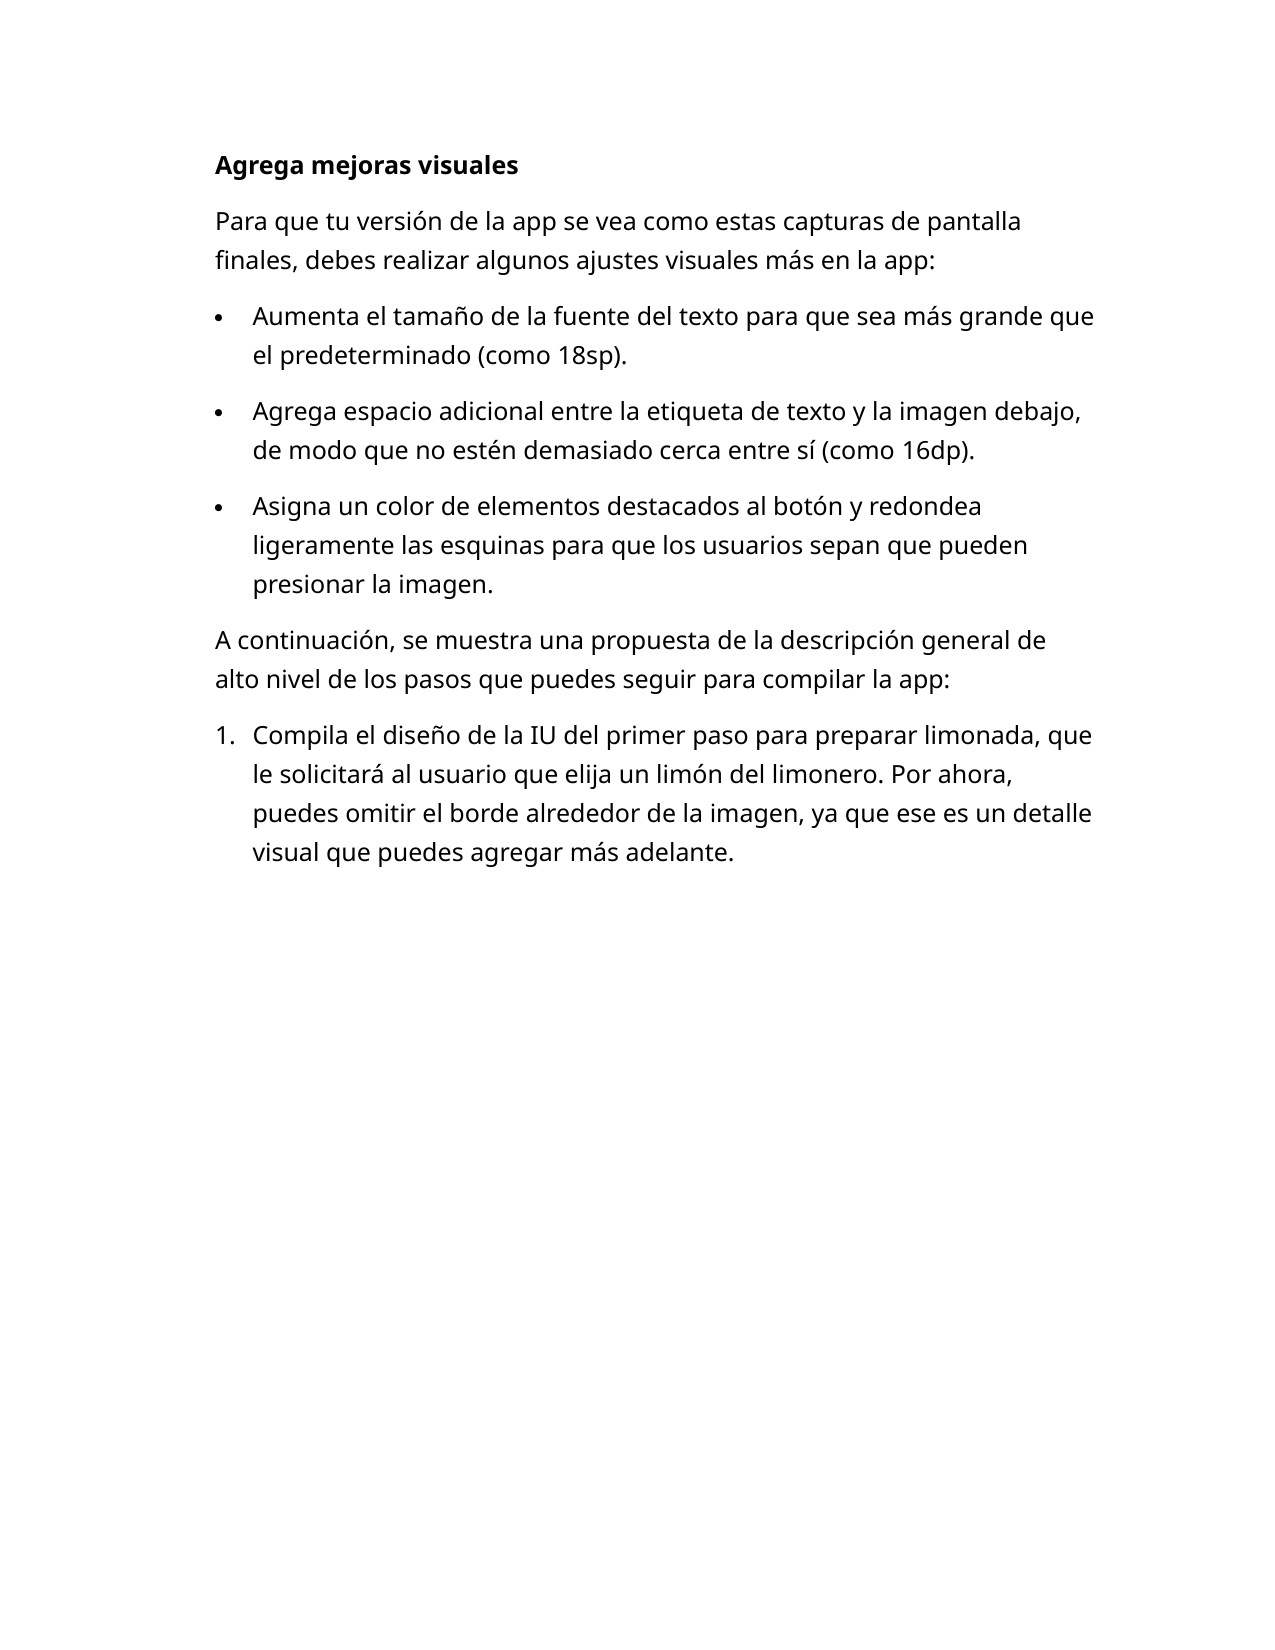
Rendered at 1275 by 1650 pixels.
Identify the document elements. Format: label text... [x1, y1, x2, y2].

text Para que tu versión de la app se vea como estas capturas de pantalla finales, debes realizar algunos ajustes visuales más en la app: [215, 203, 1098, 277]
list Aumenta el tamaño de la fuente del texto para que sea más grande que el predeterminado (como 18sp). [215, 298, 1098, 372]
text Agrega mejoras visuales [215, 148, 1098, 182]
list Asigna un color de elementos destacados al botón y redondea ligeramente las esquinas para que los usuarios sepan que pueden presionar la imagen. [215, 488, 1098, 601]
list Agrega espacio adicional entre la etiqueta de texto y la imagen debajo, de modo que no estén demasiado cerca entre sí (como 16dp). [215, 393, 1098, 467]
list Compila el diseño de la IU del primer paso para preparar limonada, que le solicitará al usuario que elija un limón del limonero. Por ahora, puedes omitir el borde alrededor de la imagen, ya que ese es un detalle visual que puedes agregar más adelante. [215, 718, 1098, 869]
text A continuación, se muestra una propuesta de la descripción general de alto nivel de los pasos que puedes seguir para compilar la app: [215, 623, 1098, 696]
